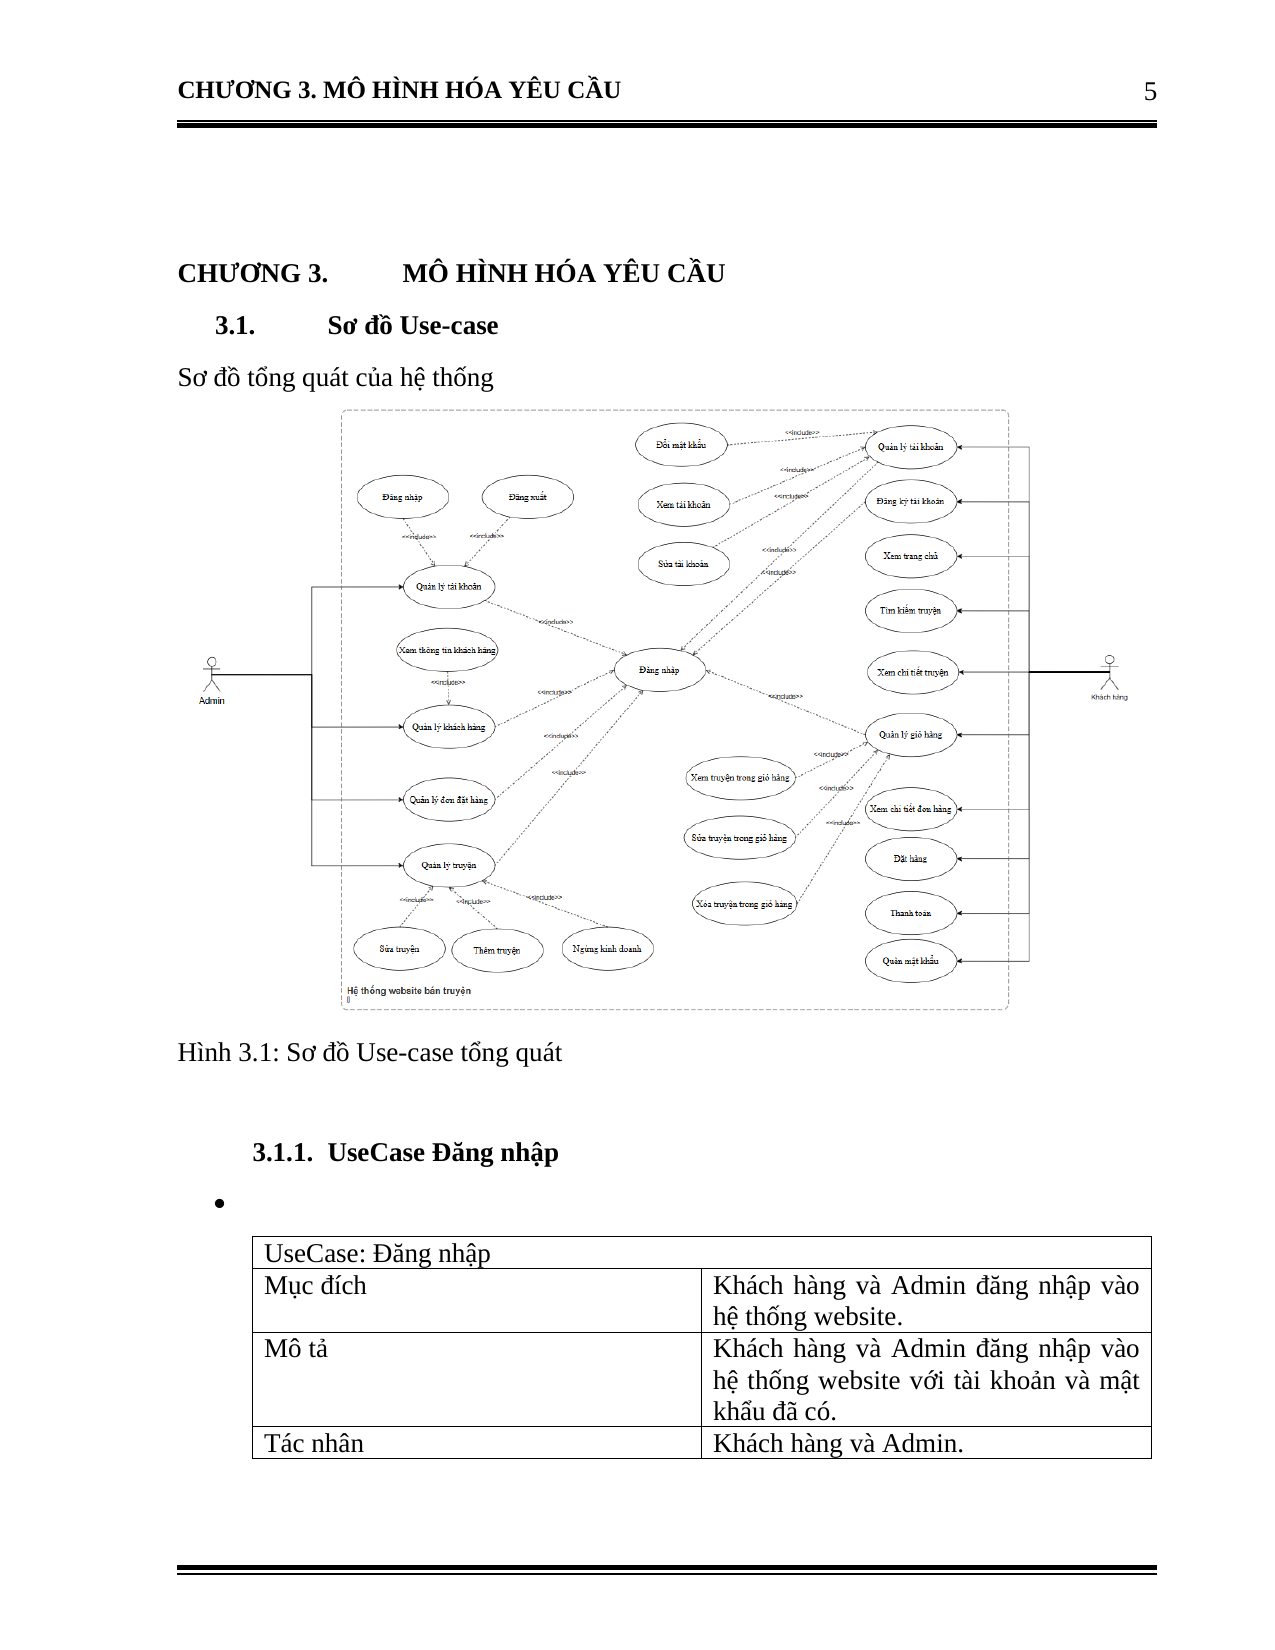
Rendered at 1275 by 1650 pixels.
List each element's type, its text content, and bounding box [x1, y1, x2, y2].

table_cell Khách hàng và Admin đăng nhập vào hệ thống website với tài khoản và mật khẩu đã có. [702, 1333, 1151, 1426]
table_cell Tác nhân [253, 1427, 701, 1458]
table_cell Khách hàng và Admin. [702, 1427, 1151, 1458]
table_header UseCase: Đăng nhập [253, 1237, 1151, 1268]
text Sơ đồ tổng quát của hệ thống [177, 361, 1157, 392]
subtitle Sơ đồ Use-case [215, 309, 1157, 340]
picture [177, 408, 1153, 1020]
table_cell Mô tả [253, 1333, 701, 1426]
subtitle MÔ HÌNH HÓA YÊU CẦU [177, 257, 1157, 288]
table_cell Khách hàng và Admin đăng nhập vào hệ thống website. [702, 1269, 1151, 1332]
table_cell Mục đích [253, 1269, 701, 1332]
text Hình 3.1: Sơ đồ Use-case tổng quát [177, 1036, 1157, 1067]
subtitle UseCase Đăng nhập [252, 1136, 1157, 1167]
